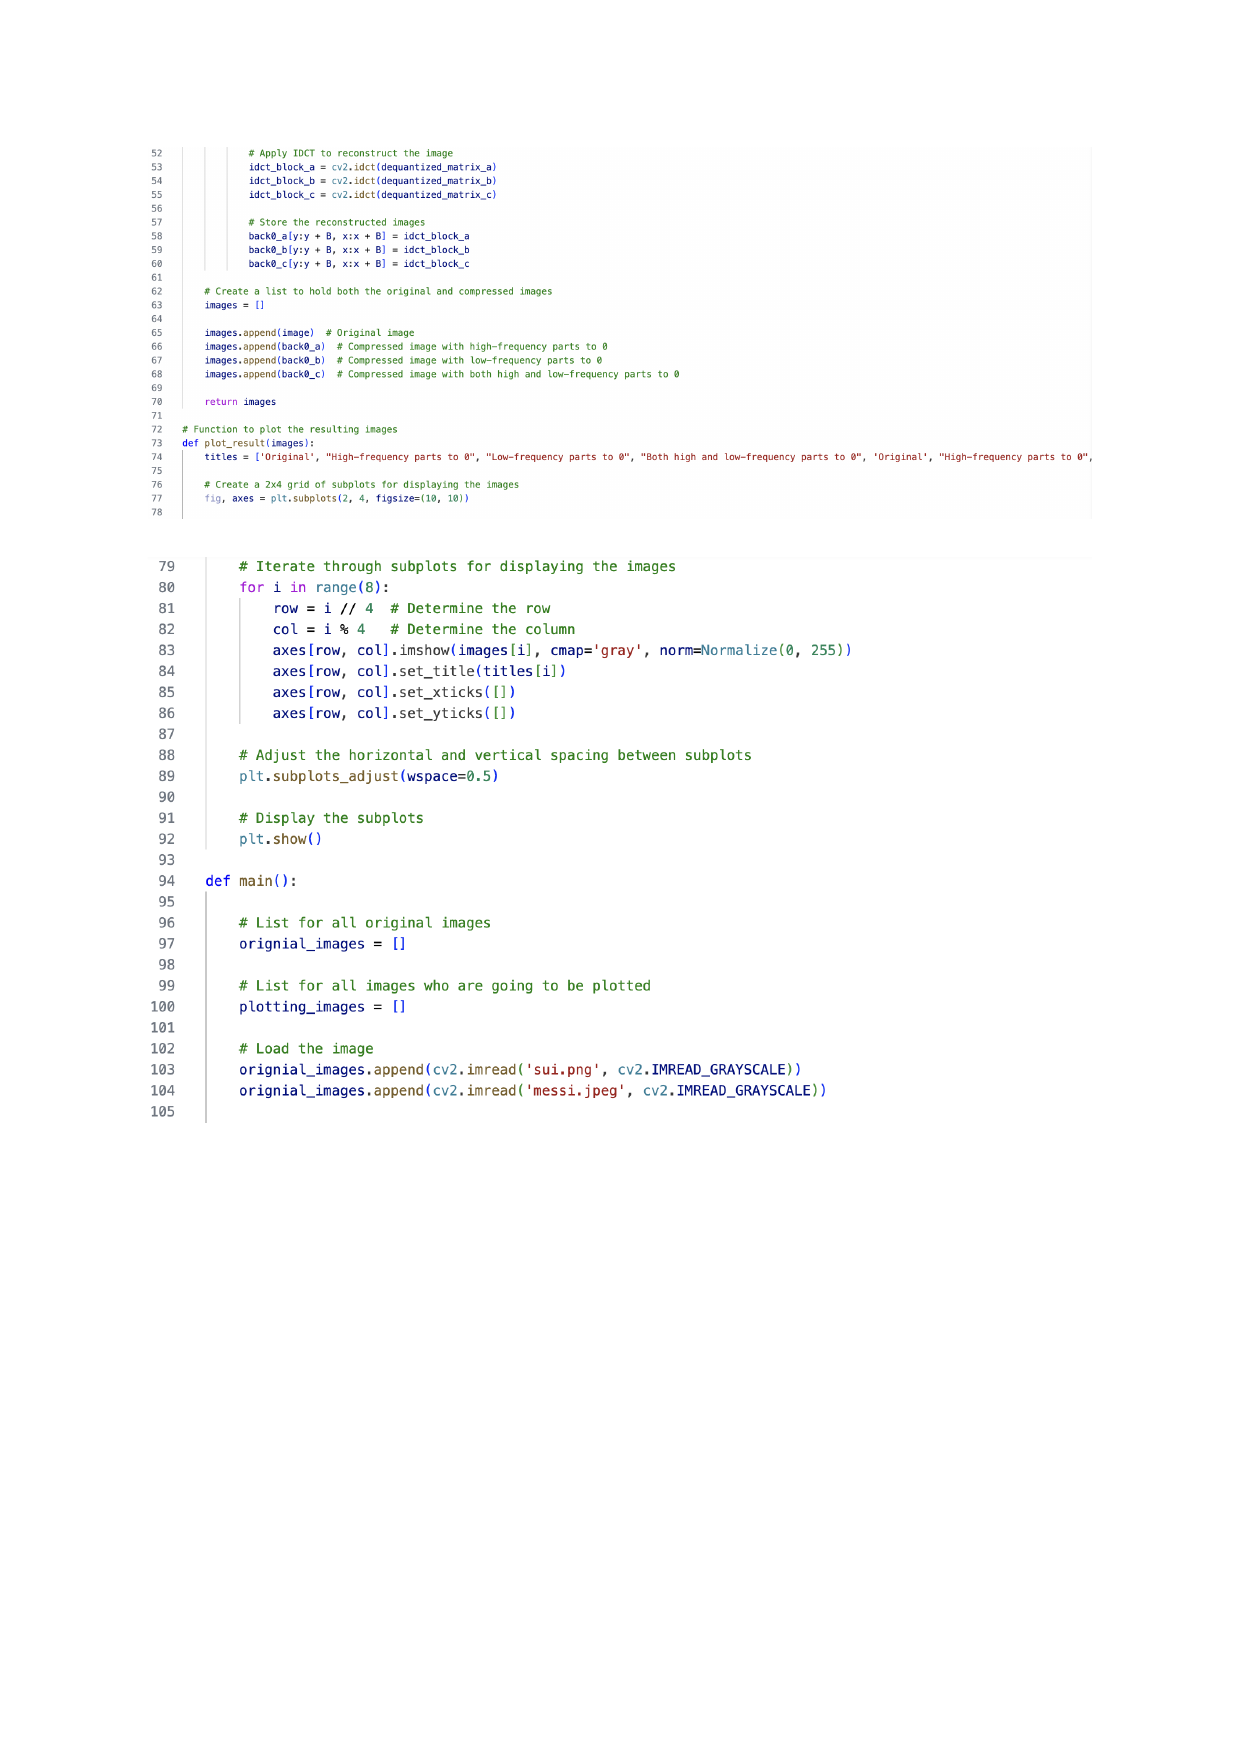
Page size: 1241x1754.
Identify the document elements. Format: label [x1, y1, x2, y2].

picture [147, 557, 1092, 1123]
picture [147, 147, 1092, 519]
